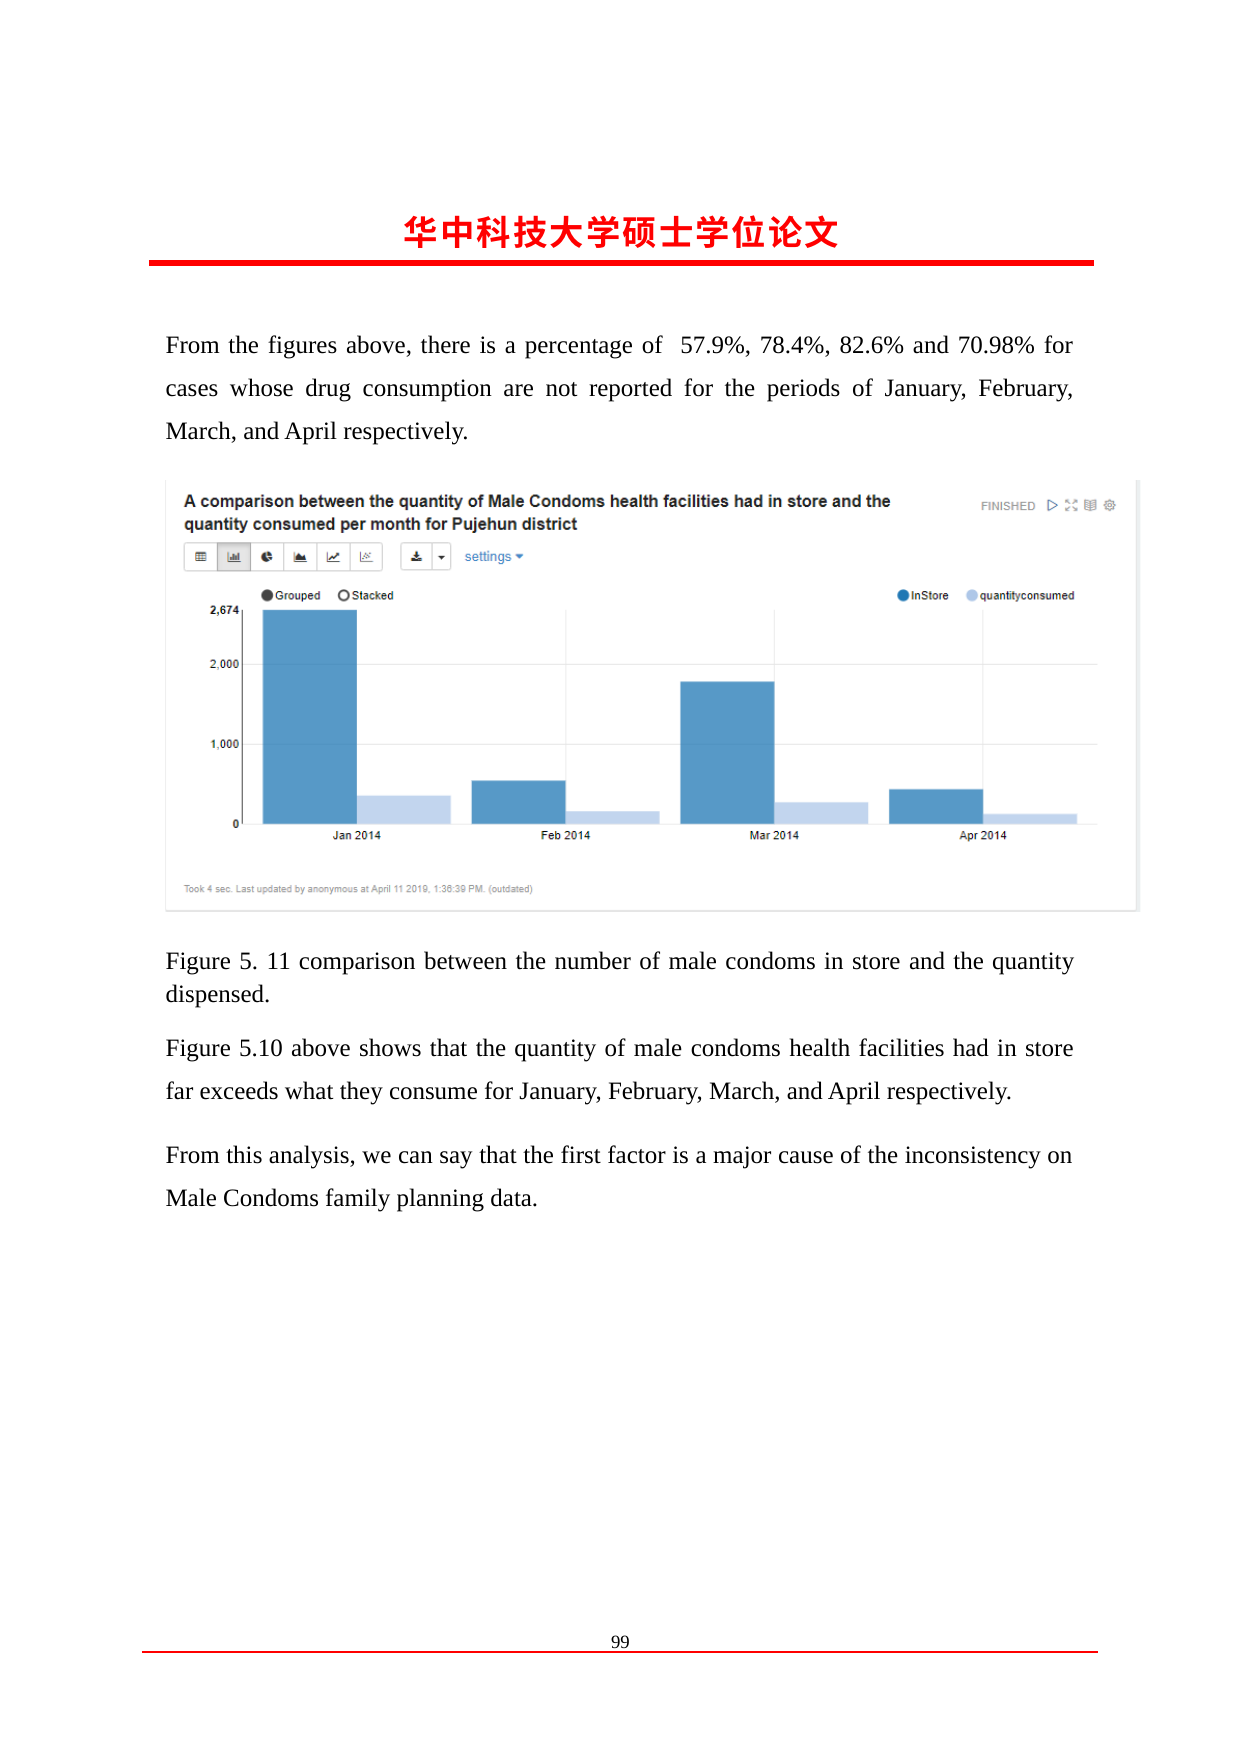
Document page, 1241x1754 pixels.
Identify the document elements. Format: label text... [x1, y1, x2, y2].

text From the figures above, there is a percentage of 57.9%, 78.4%, 82.6% and 70.98% for cases whose drug consumption are not reported for the periods of January, February, March, and April respectively. [165, 330, 1075, 445]
text Figure 5.10 above shows that the quantity of male condoms health facilities had in store far exceeds what they consume for January, February, March, and April respectively. [165, 1033, 1075, 1105]
picture [165, 480, 1141, 912]
text Figure 5. 11 comparison between the number of male condoms in store and the quantity dispensed. [165, 946, 1075, 1008]
text From this analysis, we can say that the first factor is a major cause of the inconsistency on Male Condoms family planning data. [165, 1140, 1075, 1212]
